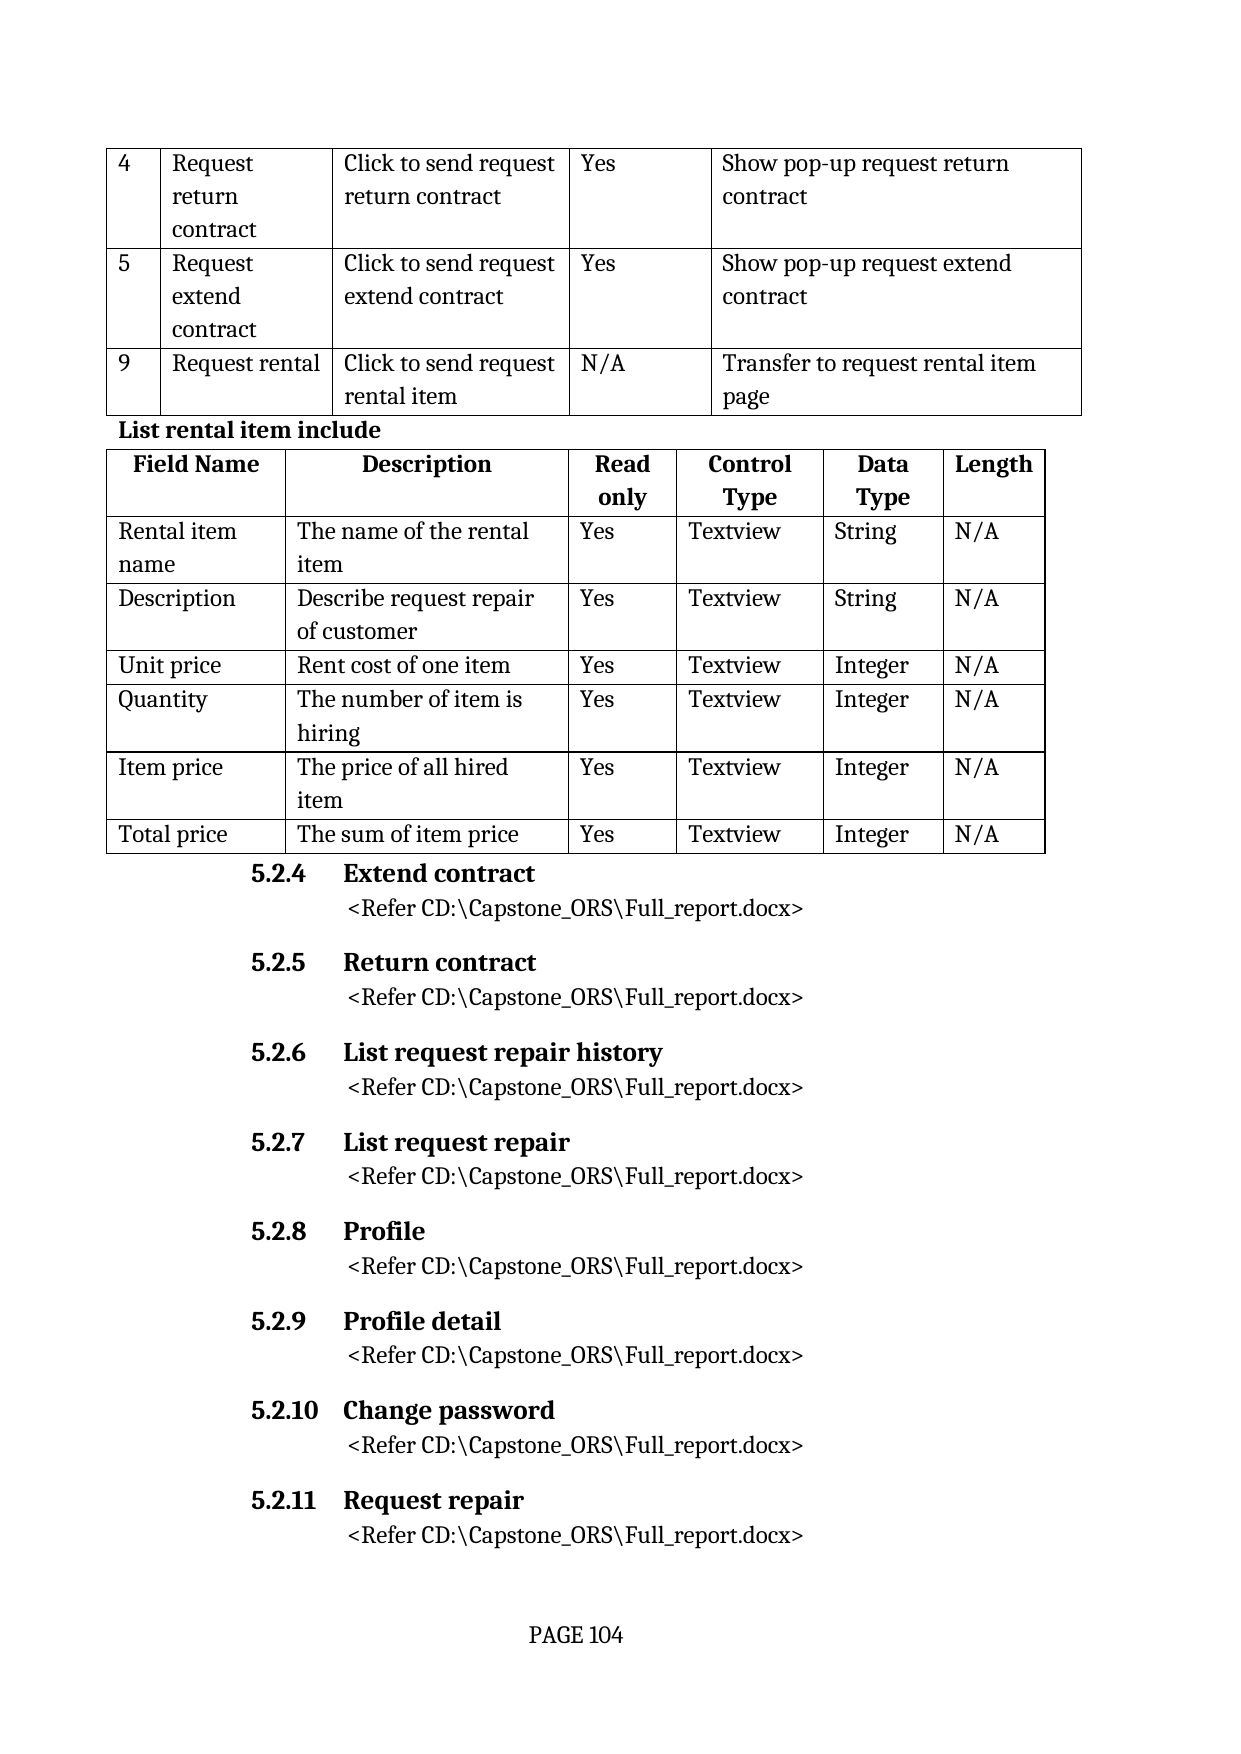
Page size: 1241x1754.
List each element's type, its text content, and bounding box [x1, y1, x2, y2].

subtitle Profile detail [251, 1306, 1033, 1337]
subtitle Profile [251, 1216, 1033, 1247]
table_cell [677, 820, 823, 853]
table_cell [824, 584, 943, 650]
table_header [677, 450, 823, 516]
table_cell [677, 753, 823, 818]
subtitle Request repair [251, 1485, 1033, 1516]
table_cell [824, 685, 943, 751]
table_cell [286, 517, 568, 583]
subtitle Change password [251, 1395, 1033, 1426]
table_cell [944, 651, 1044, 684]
subtitle Extend contract [251, 858, 1033, 889]
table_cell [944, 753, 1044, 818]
text List rental item include [118, 416, 1033, 445]
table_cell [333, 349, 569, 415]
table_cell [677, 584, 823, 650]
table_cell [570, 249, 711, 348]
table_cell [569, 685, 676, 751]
subtitle List request repair history [251, 1037, 1033, 1068]
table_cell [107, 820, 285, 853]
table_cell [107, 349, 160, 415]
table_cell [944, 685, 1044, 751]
text <Refer CD:\Capstone_ORS\Full_report.docx> [118, 893, 1033, 922]
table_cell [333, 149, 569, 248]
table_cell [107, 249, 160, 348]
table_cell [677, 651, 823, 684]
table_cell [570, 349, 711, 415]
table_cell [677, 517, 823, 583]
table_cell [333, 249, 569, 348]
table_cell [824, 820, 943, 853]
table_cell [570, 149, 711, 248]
text <Refer CD:\Capstone_ORS\Full_report.docx> [118, 983, 1033, 1012]
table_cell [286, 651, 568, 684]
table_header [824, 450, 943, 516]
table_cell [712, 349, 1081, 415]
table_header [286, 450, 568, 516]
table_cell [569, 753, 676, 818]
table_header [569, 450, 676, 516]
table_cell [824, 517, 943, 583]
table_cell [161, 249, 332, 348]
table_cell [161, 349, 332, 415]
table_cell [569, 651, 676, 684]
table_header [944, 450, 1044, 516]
text <Refer CD:\Capstone_ORS\Full_report.docx> [118, 1341, 1033, 1370]
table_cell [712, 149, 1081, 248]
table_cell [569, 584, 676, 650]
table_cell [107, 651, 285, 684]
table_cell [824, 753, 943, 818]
text <Refer CD:\Capstone_ORS\Full_report.docx> [118, 1431, 1033, 1460]
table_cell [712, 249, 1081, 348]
text <Refer CD:\Capstone_ORS\Full_report.docx> [118, 1162, 1033, 1191]
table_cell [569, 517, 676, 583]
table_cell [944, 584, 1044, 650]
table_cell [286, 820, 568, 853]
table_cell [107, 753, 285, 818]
text <Refer CD:\Capstone_ORS\Full_report.docx> [118, 1252, 1033, 1281]
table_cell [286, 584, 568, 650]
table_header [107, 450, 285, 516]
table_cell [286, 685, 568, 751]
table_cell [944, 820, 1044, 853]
text <Refer CD:\Capstone_ORS\Full_report.docx> [118, 1521, 1033, 1549]
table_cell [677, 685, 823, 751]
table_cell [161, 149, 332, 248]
subtitle Return contract [251, 947, 1033, 978]
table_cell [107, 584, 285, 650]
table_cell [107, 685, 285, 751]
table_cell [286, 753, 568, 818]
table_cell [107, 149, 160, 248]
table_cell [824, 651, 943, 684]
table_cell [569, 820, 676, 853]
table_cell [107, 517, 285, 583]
subtitle List request repair [251, 1127, 1033, 1158]
text <Refer CD:\Capstone_ORS\Full_report.docx> [118, 1073, 1033, 1101]
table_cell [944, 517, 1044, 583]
